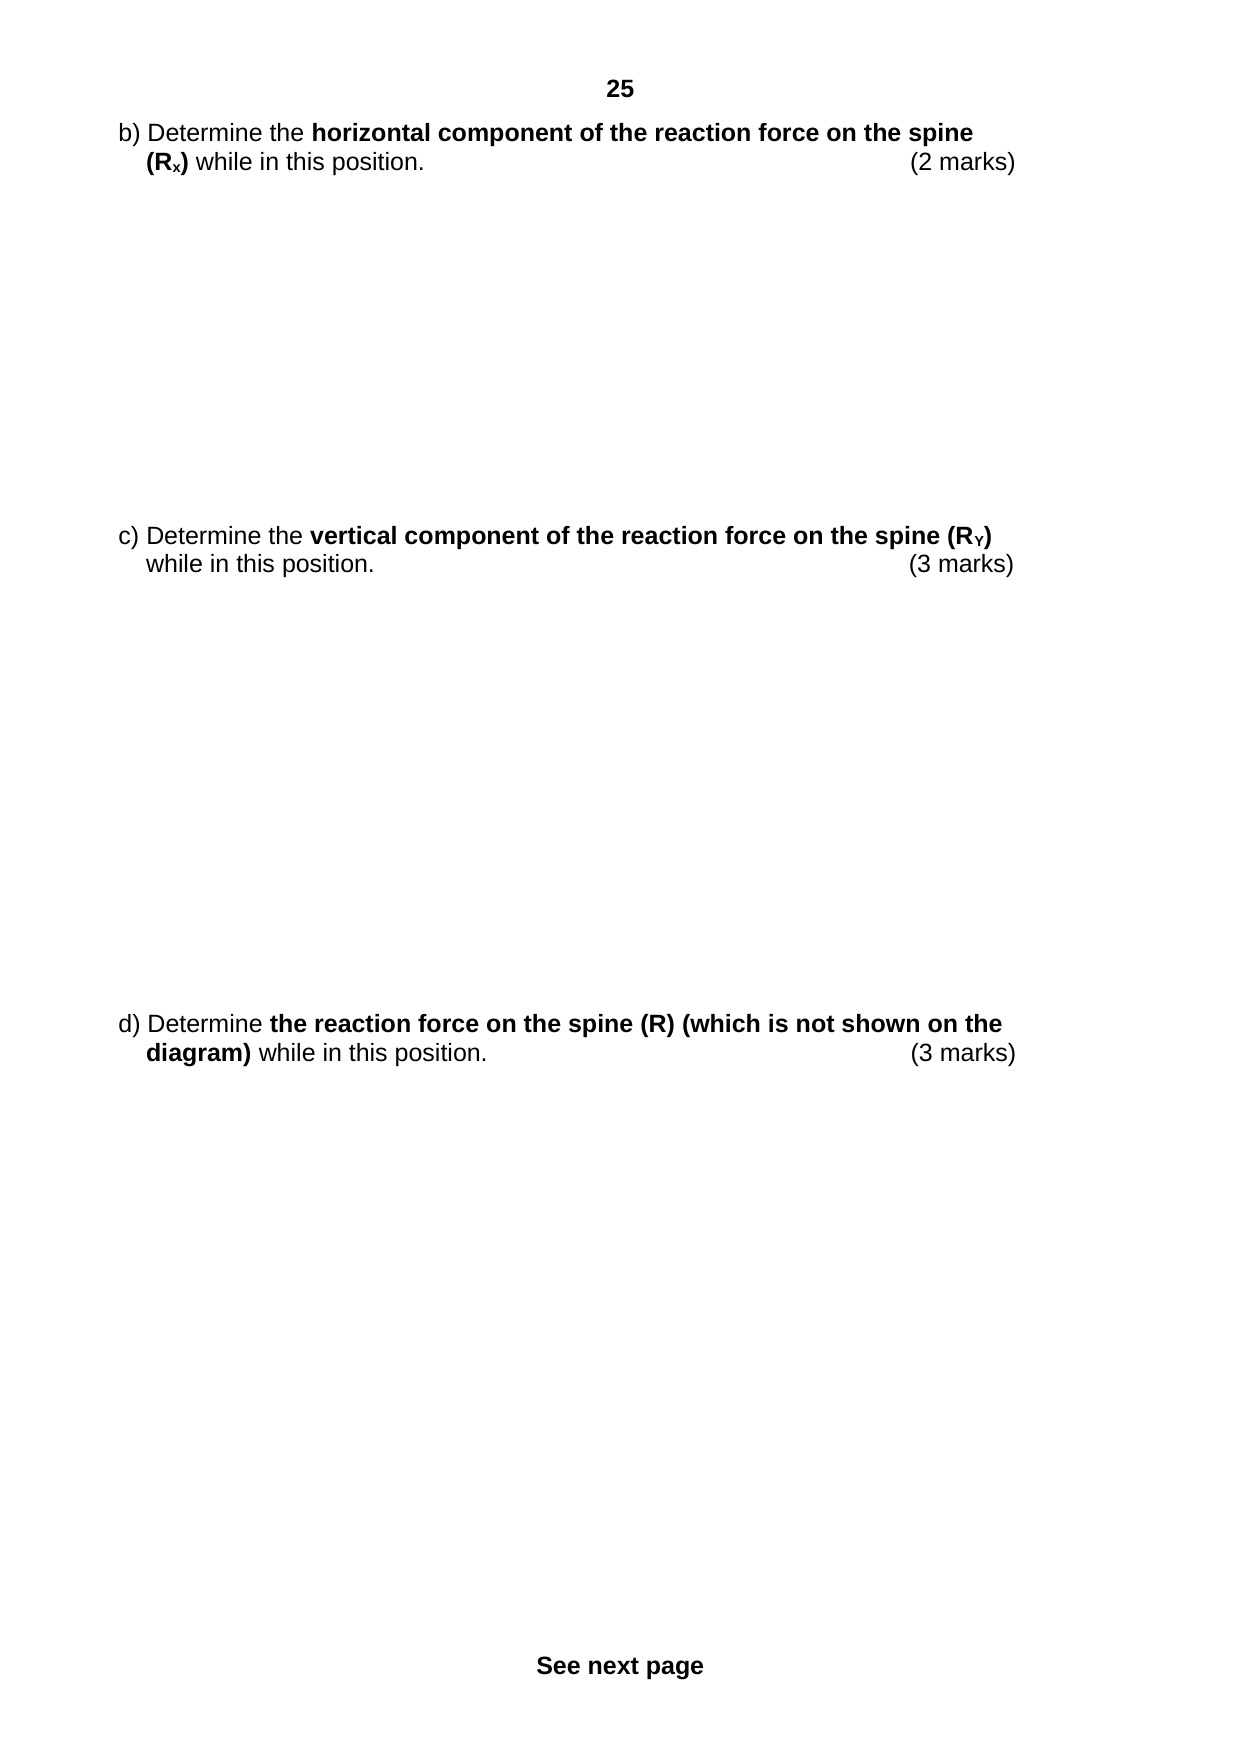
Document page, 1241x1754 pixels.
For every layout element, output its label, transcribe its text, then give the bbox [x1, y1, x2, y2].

text diagram) while in this position. (3 marks) [118, 1038, 1122, 1067]
text c) Determine the vertical component of the reaction force on the spine (RY) [118, 521, 1122, 549]
text while in this position. (3 marks) [118, 549, 1122, 578]
text b) Determine the horizontal component of the reaction force on the spine [118, 118, 1122, 147]
text d) Determine the reaction force on the spine (R) (which is not shown on the [118, 1009, 1122, 1038]
text (Rx) while in this position. (2 marks) [118, 147, 1122, 176]
